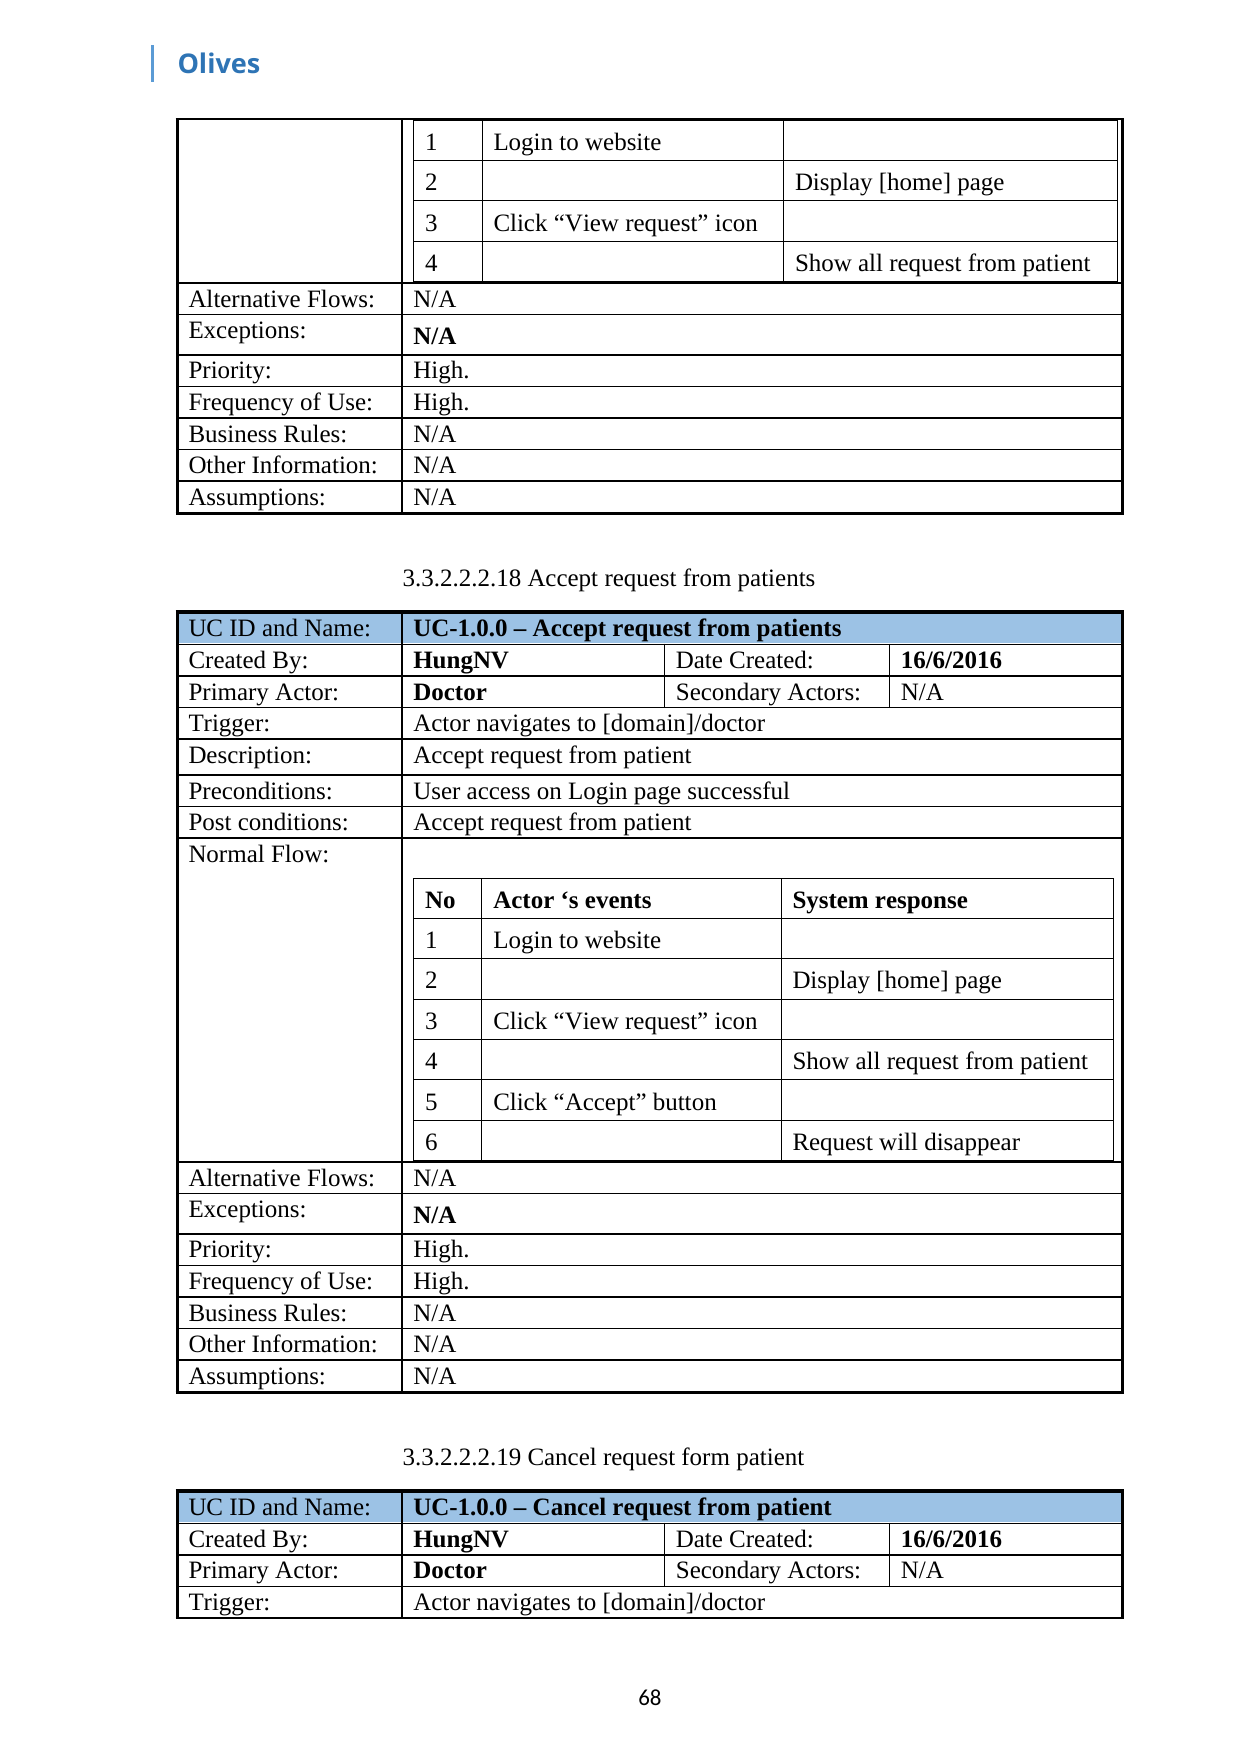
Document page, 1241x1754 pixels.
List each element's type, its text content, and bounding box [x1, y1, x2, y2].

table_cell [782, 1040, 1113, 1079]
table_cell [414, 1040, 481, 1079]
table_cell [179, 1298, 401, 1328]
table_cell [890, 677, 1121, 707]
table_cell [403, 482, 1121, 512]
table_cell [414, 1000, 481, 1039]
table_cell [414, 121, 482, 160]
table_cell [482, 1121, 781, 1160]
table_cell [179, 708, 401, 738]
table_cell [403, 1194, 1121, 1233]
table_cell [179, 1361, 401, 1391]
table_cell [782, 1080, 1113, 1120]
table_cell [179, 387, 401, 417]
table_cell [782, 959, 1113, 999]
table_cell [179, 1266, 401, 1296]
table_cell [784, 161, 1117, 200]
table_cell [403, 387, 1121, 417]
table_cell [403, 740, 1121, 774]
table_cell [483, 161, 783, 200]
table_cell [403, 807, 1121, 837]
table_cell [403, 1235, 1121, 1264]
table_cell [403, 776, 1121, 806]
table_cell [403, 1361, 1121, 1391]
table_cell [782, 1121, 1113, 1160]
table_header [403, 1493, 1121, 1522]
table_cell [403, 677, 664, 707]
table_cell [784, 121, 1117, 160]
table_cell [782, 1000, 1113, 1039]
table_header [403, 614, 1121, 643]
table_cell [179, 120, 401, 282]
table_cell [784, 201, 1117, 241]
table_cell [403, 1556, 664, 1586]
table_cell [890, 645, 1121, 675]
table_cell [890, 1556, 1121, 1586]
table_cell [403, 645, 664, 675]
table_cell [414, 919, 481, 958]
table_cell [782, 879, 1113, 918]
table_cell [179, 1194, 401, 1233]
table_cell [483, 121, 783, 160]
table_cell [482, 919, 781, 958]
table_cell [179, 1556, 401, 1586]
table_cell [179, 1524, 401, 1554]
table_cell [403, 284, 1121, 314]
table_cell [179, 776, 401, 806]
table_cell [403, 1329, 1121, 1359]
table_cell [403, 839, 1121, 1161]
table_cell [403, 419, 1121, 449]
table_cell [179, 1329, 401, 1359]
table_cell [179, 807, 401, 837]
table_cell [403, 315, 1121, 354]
text 3.3.2.2.2.19 Cancel request form patient [327, 1442, 1122, 1470]
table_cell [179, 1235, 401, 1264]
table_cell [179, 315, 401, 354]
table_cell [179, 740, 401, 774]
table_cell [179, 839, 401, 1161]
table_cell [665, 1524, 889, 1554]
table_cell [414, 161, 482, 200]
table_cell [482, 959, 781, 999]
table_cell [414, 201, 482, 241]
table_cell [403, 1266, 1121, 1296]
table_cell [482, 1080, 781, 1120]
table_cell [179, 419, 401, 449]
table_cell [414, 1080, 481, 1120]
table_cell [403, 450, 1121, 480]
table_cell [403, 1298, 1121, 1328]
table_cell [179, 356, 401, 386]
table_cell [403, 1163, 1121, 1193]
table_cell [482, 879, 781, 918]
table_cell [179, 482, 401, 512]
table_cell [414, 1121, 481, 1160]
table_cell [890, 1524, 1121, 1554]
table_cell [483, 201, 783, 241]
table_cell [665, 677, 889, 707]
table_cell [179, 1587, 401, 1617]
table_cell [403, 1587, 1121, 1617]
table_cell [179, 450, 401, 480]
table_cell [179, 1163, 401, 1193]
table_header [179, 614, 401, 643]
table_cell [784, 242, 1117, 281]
text 3.3.2.2.2.18 Accept request from patients [327, 563, 1122, 591]
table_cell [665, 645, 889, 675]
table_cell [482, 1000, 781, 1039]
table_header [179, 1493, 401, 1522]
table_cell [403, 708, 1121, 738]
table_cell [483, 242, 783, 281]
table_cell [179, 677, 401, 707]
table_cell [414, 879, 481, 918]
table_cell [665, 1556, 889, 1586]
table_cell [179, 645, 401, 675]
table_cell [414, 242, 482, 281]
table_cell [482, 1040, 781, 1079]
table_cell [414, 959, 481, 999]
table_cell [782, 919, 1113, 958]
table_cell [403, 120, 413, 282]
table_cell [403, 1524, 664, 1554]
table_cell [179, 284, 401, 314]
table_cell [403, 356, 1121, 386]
